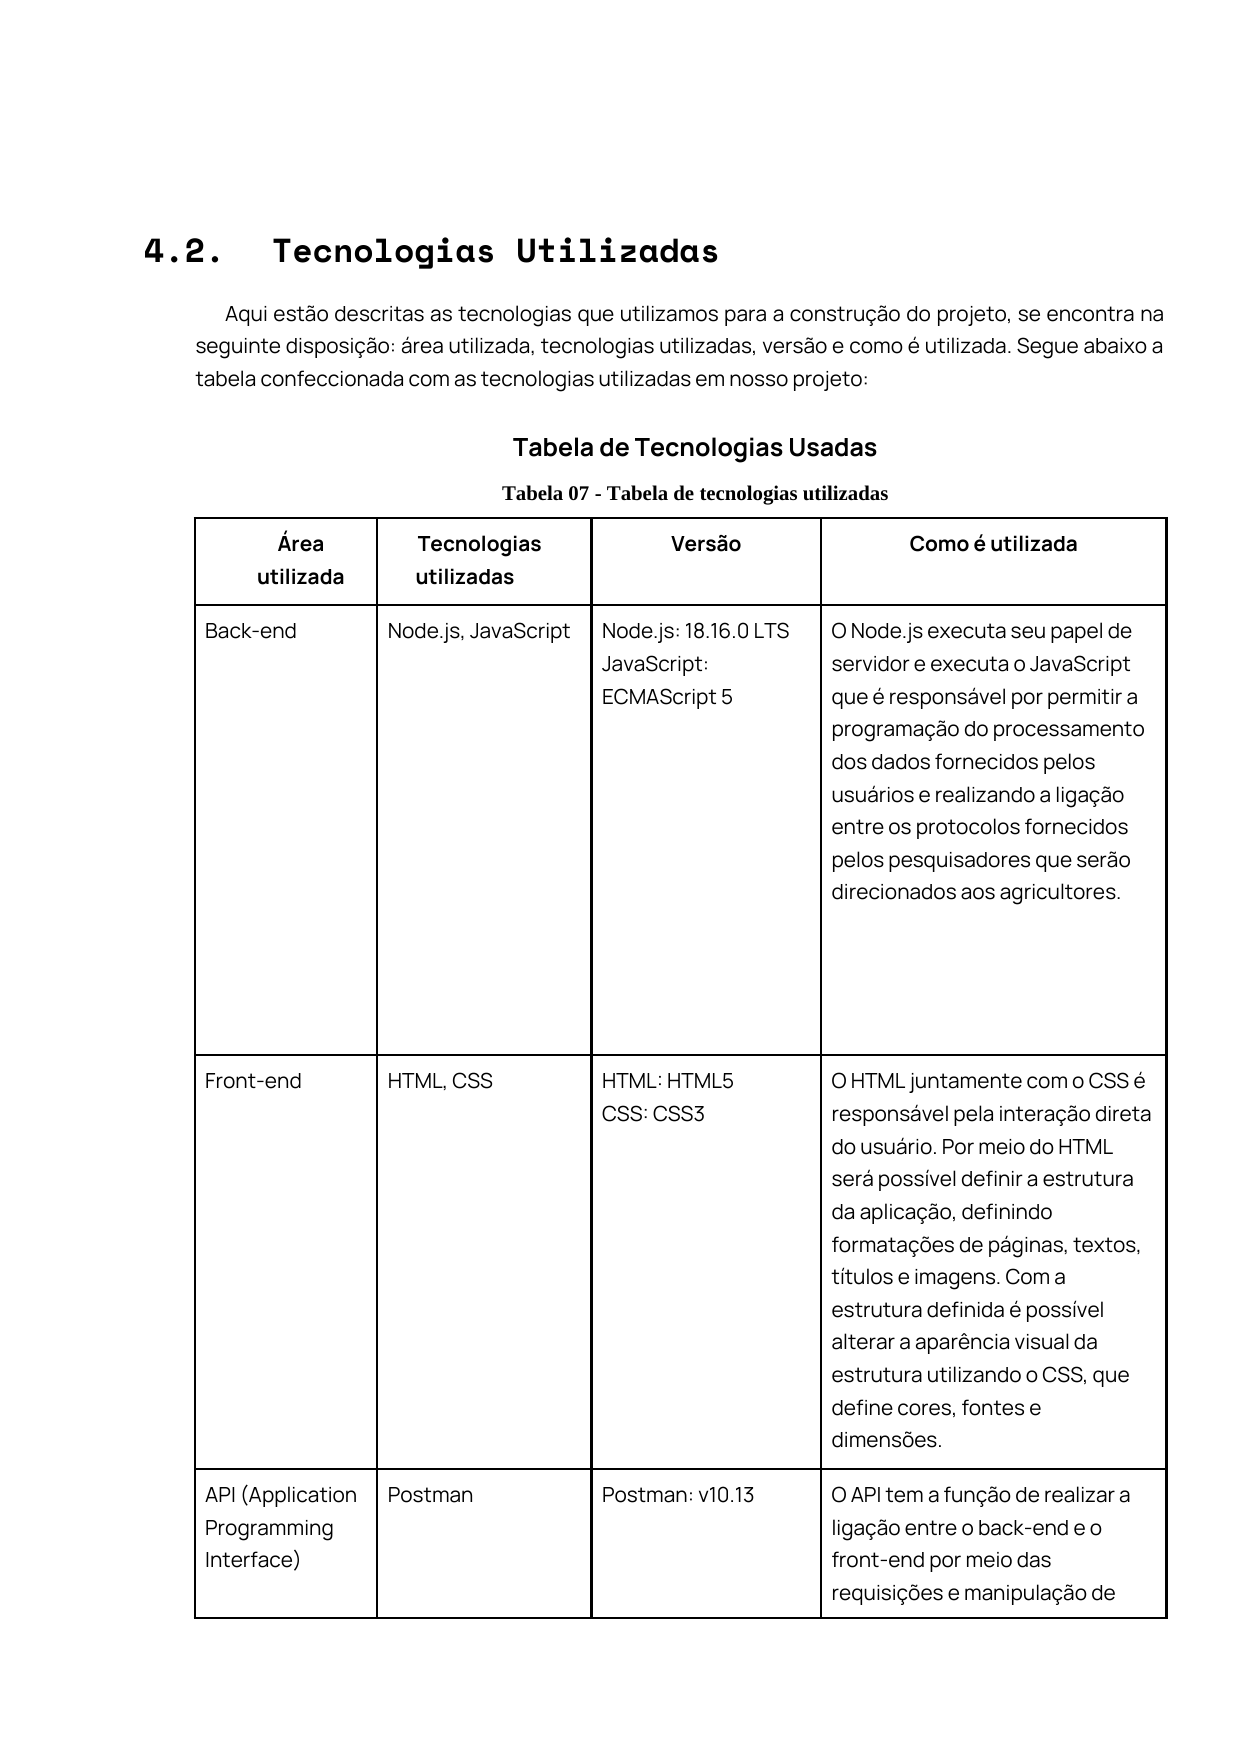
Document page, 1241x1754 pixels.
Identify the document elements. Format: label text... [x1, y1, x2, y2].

text Tabela 07 - Tabela de tecnologias utilizadas [195, 481, 1165, 505]
subtitle Tecnologias Utilizadas [195, 225, 1165, 274]
table_header Como é utilizada [822, 519, 1165, 604]
table_cell Back-end [196, 606, 376, 1054]
table_cell Node.js: 18.16.0 LTS JavaScript: ECMAScript 5 [593, 606, 820, 1054]
text Aqui estão descritas as tecnologias que utilizamos para a construção do projeto, se encontra na seguinte disposição: área utilizada, tecnologias utilizadas, versão e como é utilizada. Segue abaixo a tabela confeccionada com as tecnologias utilizadas em nosso projeto: [195, 299, 1165, 393]
table_cell Postman: v10.13 [593, 1470, 820, 1617]
table_cell HTML, CSS [378, 1056, 590, 1468]
table_cell O Node.js executa seu papel de servidor e executa o JavaScript que é responsável por permitir a programação do processamento dos dados fornecidos pelos usuários e realizando a ligação entre os protocolos fornecidos pelos pesquisadores que serão direcionados aos agricultores. [822, 606, 1165, 1054]
table_cell HTML: HTML5 CSS: CSS3 [593, 1056, 820, 1468]
table_cell Front-end [196, 1056, 376, 1468]
text Tabela de Tecnologias Usadas [195, 429, 1165, 464]
table_header Tecnologias utilizadas [378, 519, 590, 604]
table_cell Postman [378, 1470, 590, 1617]
table_cell Node.js, JavaScript [378, 606, 590, 1054]
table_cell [196, 1470, 376, 1617]
table_cell O HTML juntamente com o CSS é responsável pela interação direta do usuário. Por meio do HTML será possível definir a estrutura da aplicação, definindo formatações de páginas, textos, títulos e imagens. Com a estrutura definida é possível alterar a aparência visual da estrutura utilizando o CSS, que define cores, fontes e dimensões. [822, 1056, 1165, 1468]
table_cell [822, 1470, 1165, 1617]
table_header Versão [593, 519, 820, 604]
table_header Área utilizada [196, 519, 376, 604]
